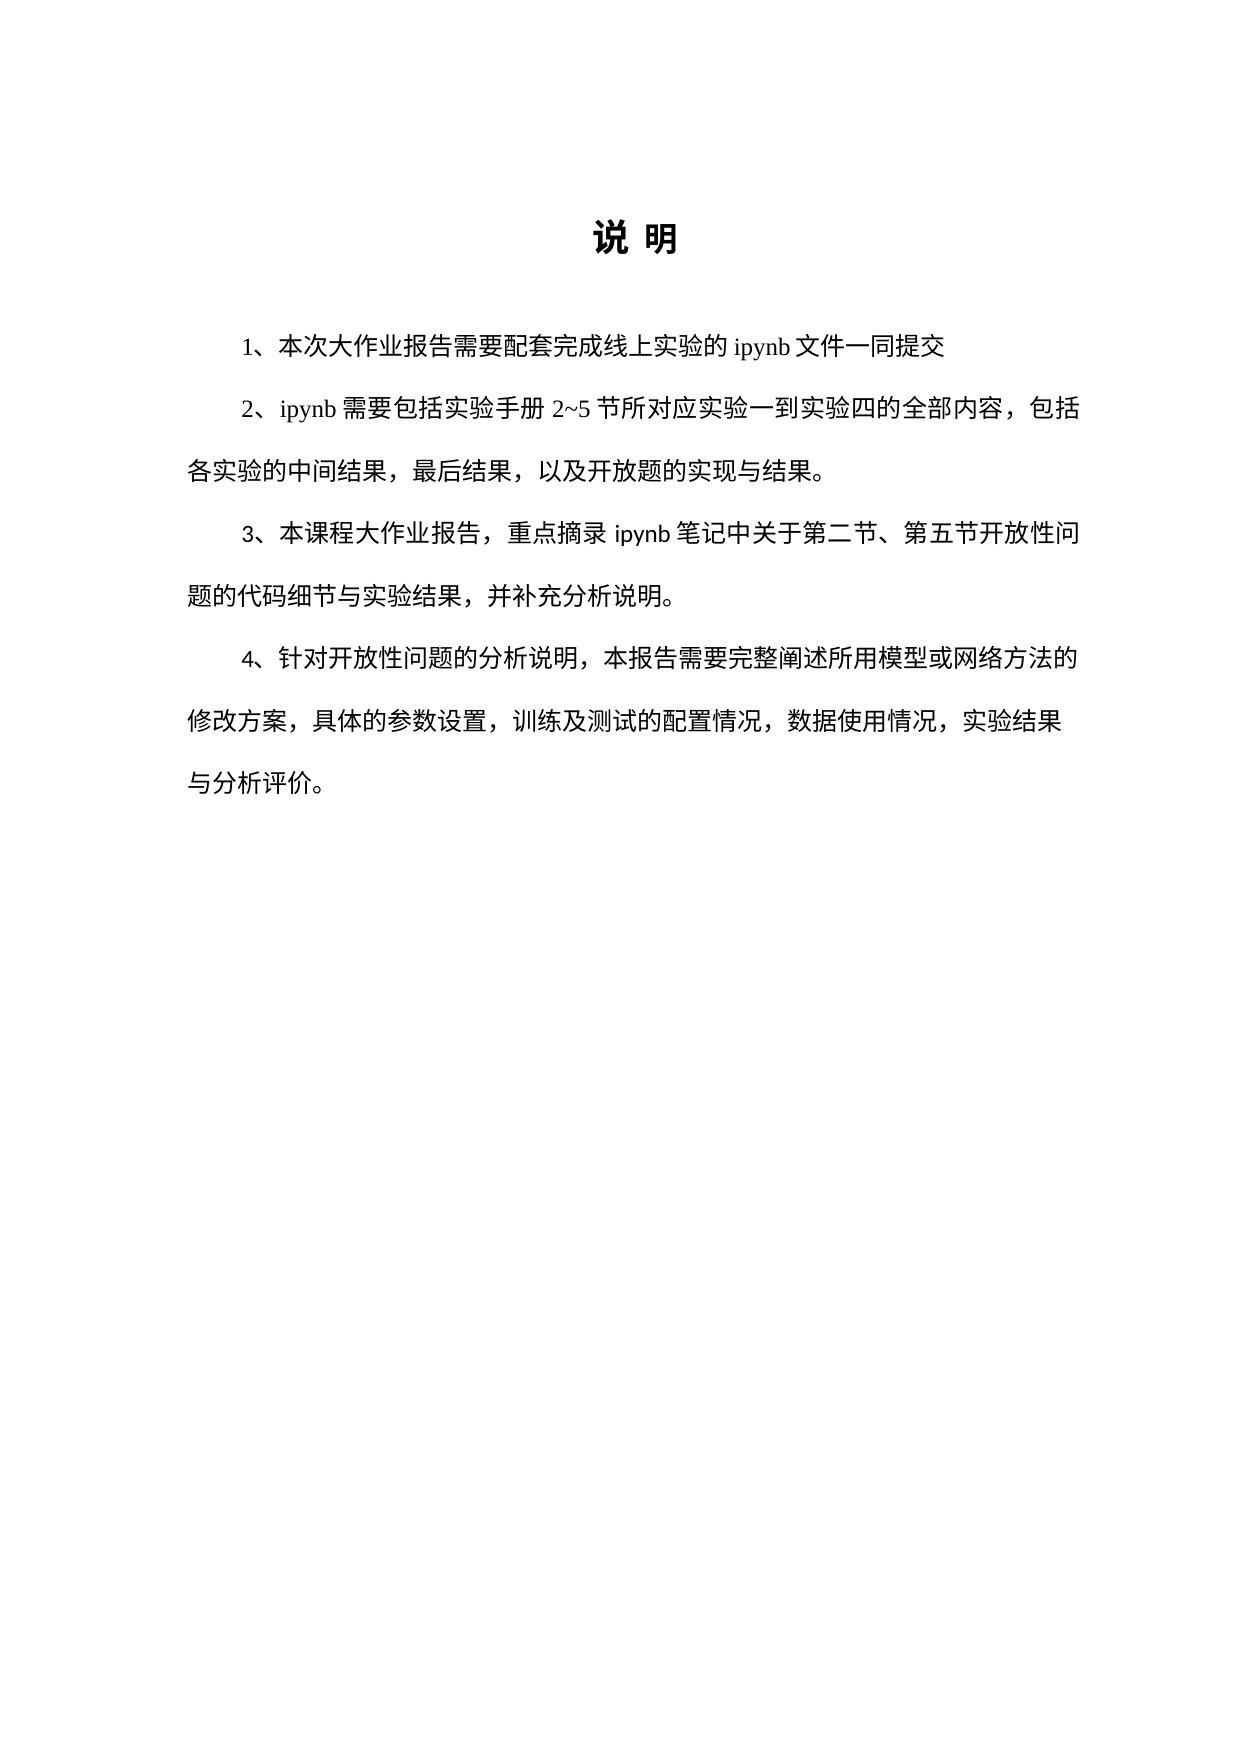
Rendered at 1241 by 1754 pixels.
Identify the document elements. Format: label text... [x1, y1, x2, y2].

text 说 明 [187, 201, 1082, 263]
text 4、针对开放性问题的分析说明，本报告需要完整阐述所用模型或网络方法的修改方案，具体的参数设置，训练及测试的配置情况，数据使用情况，实验结果与分析评价。 [187, 618, 1082, 805]
text 3、本课程大作业报告，重点摘录ipynb笔记中关于第二节、第五节开放性问题的代码细节与实验结果，并补充分析说明。 [187, 493, 1082, 618]
text 2、ipynb需要包括实验手册2~5节所对应实验一到实验四的全部内容，包括各实验的中间结果，最后结果，以及开放题的实现与结果。 [187, 368, 1082, 493]
text 1、本次大作业报告需要配套完成线上实验的ipynb文件一同提交 [187, 305, 1082, 368]
